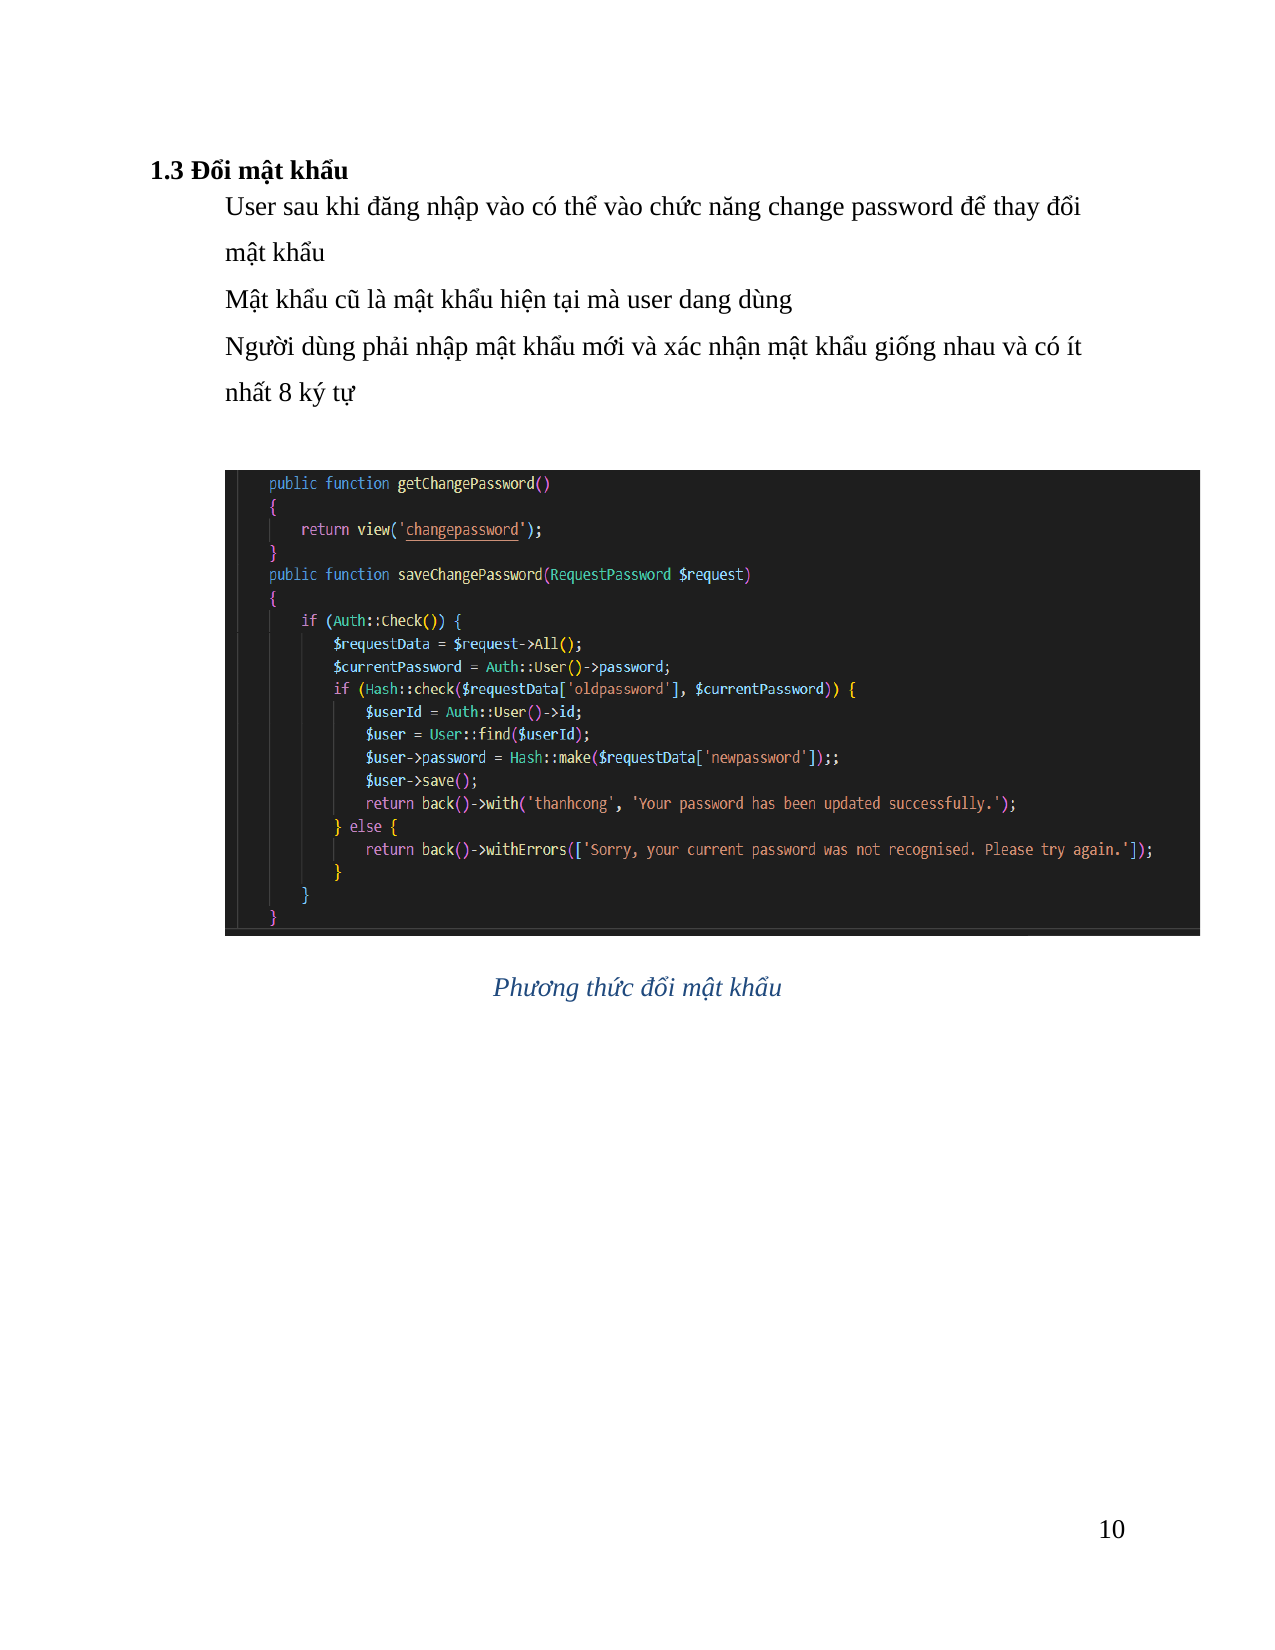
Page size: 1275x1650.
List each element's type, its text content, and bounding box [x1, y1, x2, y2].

list Mật khẩu cũ là mật khẩu hiện tại mà user dang dùng [225, 283, 1125, 314]
picture [225, 470, 1200, 936]
list Người dùng phải nhập mật khẩu mới và xác nhận mật khẩu giống nhau và có ít nhất 8 ký tự [225, 330, 1125, 408]
text Phương thức đổi mật khẩu [150, 971, 1125, 1003]
subtitle 1.3 Đổi mật khẩu [150, 154, 1125, 185]
list User sau khi đăng nhập vào có thể vào chức năng change password để thay đổi mật khẩu [225, 190, 1125, 268]
